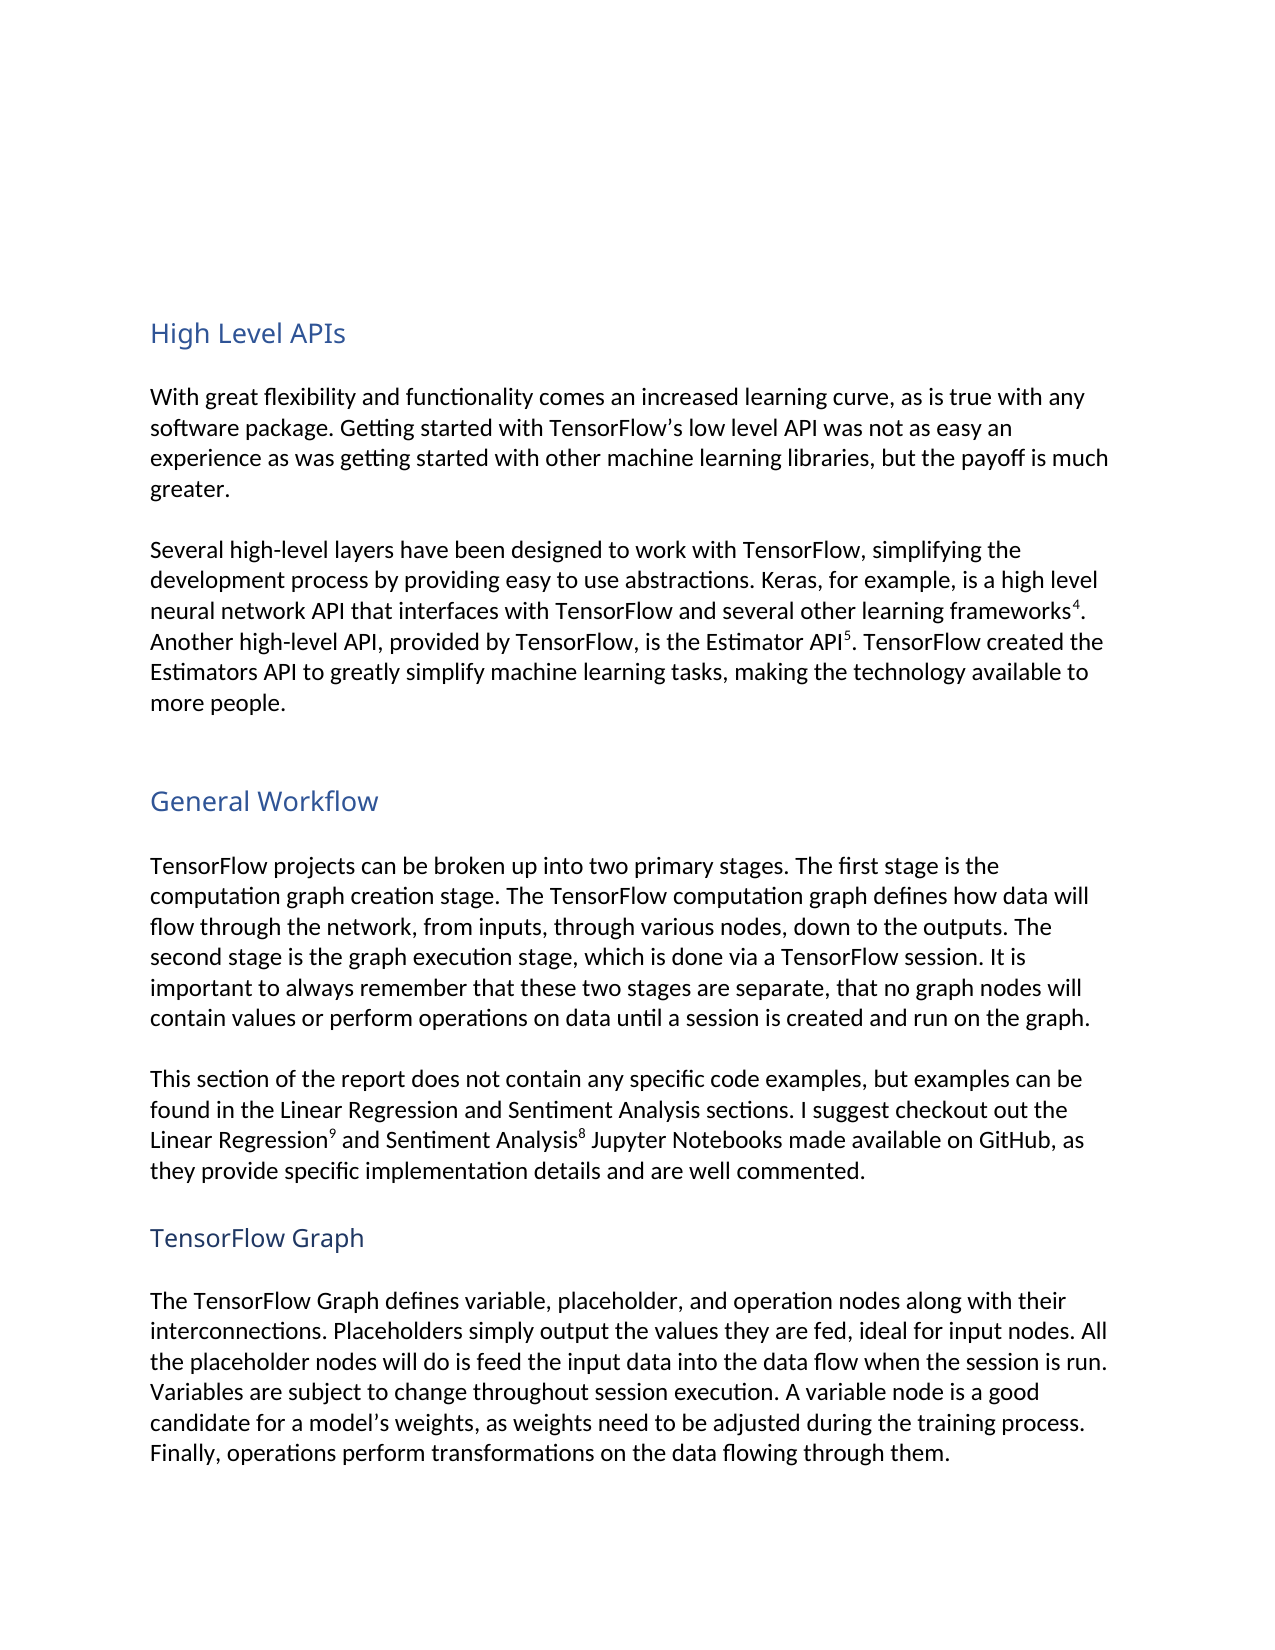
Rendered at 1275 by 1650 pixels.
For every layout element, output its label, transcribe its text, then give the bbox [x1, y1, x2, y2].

text TensorFlow projects can be broken up into two primary stages. The first stage is the computation graph creation stage. The TensorFlow computation graph defines how data will flow through the network, from inputs, through various nodes, down to the outputs. The second stage is the graph execution stage, which is done via a TensorFlow session. It is important to always remember that these two stages are separate, that no graph nodes will contain values or perform operations on data until a session is created and run on the graph. [150, 850, 1125, 1033]
subtitle TensorFlow Graph [150, 1220, 1125, 1254]
subtitle High Level APIs [150, 314, 1125, 351]
text The TensorFlow Graph defines variable, placeholder, and operation nodes along with their interconnections. Placeholders simply output the values they are fed, ideal for input nodes. All the placeholder nodes will do is feed the input data into the data flow when the session is run. Variables are subject to change throughout session execution. A variable node is a good candidate for a model’s weights, as weights need to be adjusted during the training process. Finally, operations perform transformations on the data flowing through them. [150, 1285, 1125, 1468]
text With great flexibility and functionality comes an increased learning curve, as is true with any software package. Getting started with TensorFlow’s low level API was not as easy an experience as was getting started with other machine learning libraries, but the payoff is much greater. [150, 382, 1125, 504]
text This section of the report does not contain any specific code examples, but examples can be found in the Linear Regression and Sentiment Analysis sections. I suggest checkout out the Linear Regression9 and Sentiment Analysis8 Jupyter Notebooks made available on GitHub, as they provide specific implementation details and are well commented. [150, 1063, 1125, 1186]
subtitle General Workflow [150, 782, 1125, 819]
text Several high-level layers have been designed to work with TensorFlow, simplifying the development process by providing easy to use abstractions. Keras, for example, is a high level neural network API that interfaces with TensorFlow and several other learning frameworks4. Another high-level API, provided by TensorFlow, is the Estimator API5. TensorFlow created the Estimators API to greatly simplify machine learning tasks, making the technology available to more people. [150, 534, 1125, 717]
